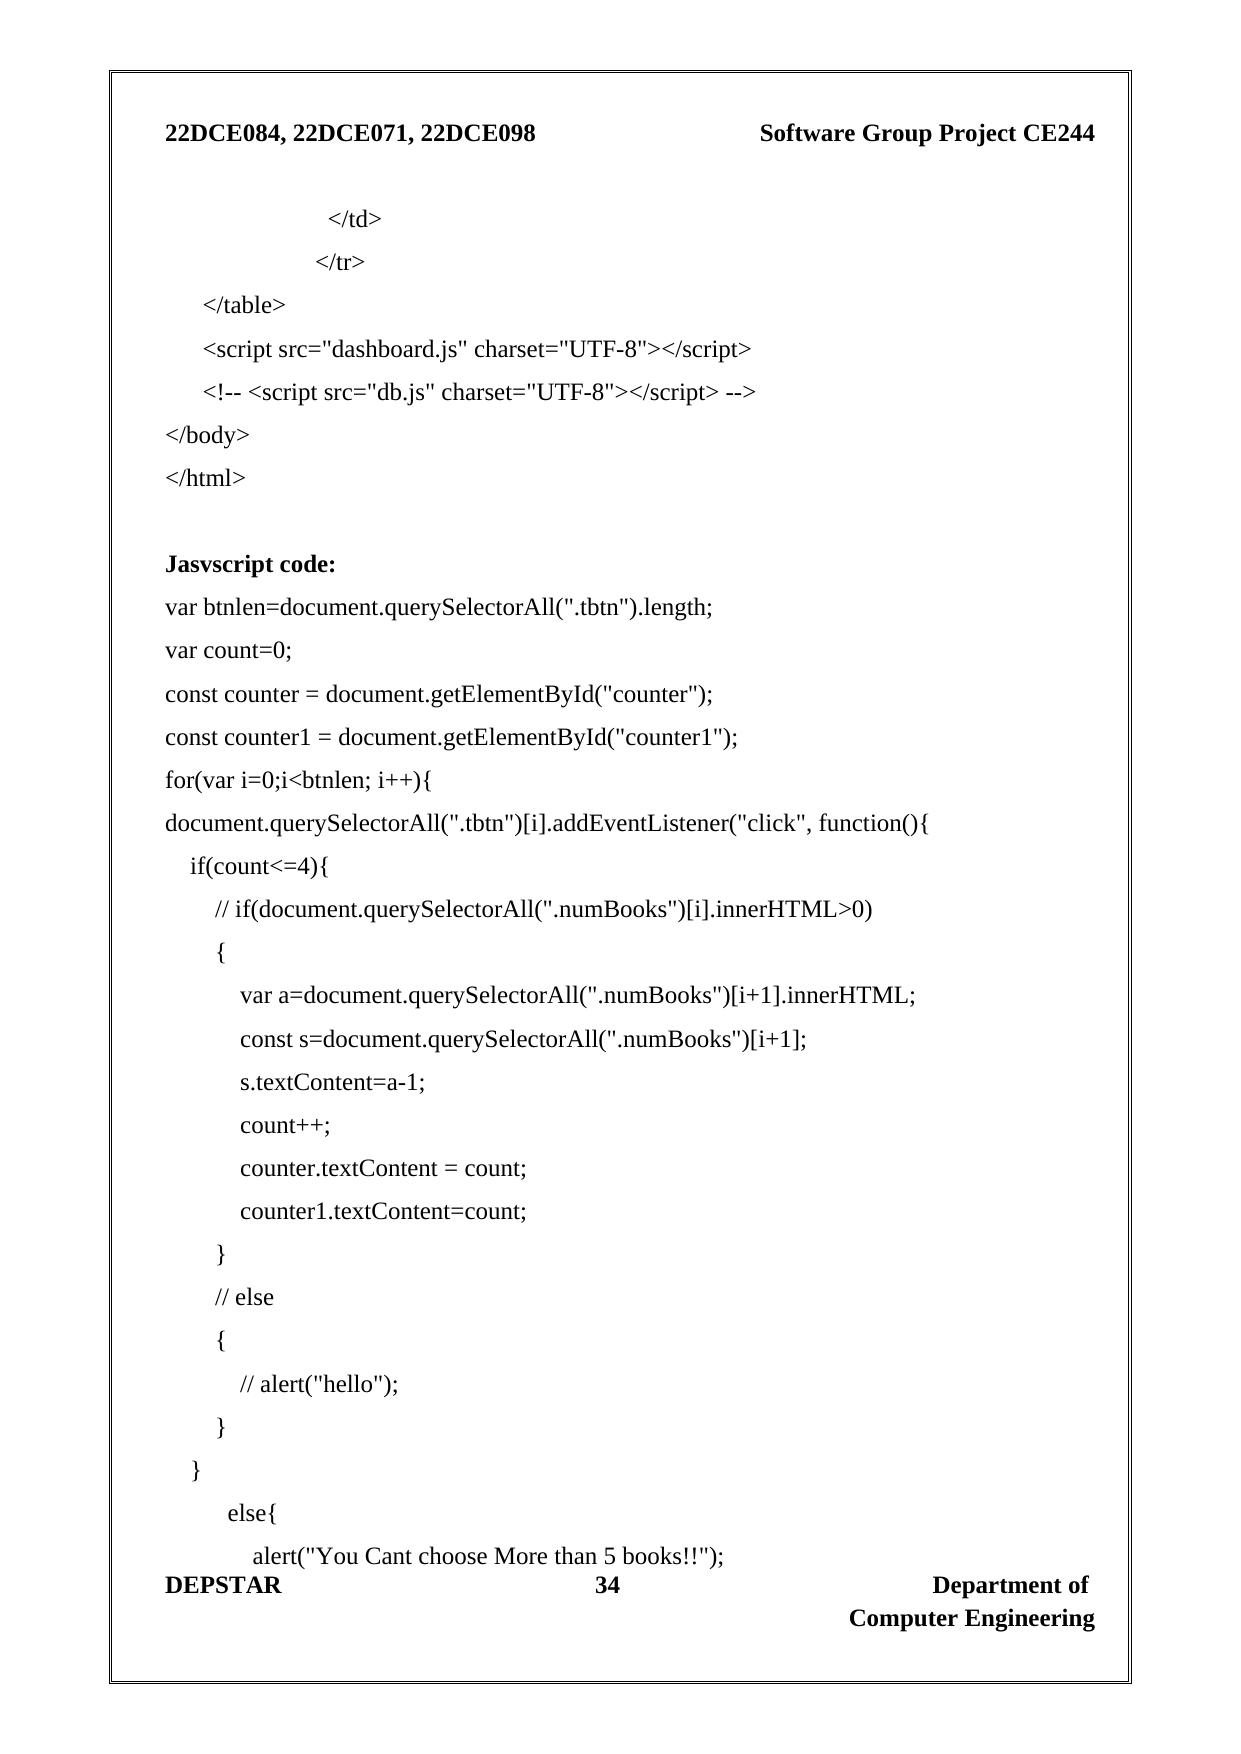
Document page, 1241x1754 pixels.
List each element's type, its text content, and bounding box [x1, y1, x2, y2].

text </html> [165, 463, 1075, 492]
text var count=0; [165, 636, 1075, 664]
text { [165, 937, 1075, 966]
text alert("You Cant choose More than 5 books!!"); [165, 1541, 1075, 1570]
text { [165, 1326, 1075, 1354]
text var a=document.querySelectorAll(".numBooks")[i+1].innerHTML; [165, 981, 1075, 1009]
text <script src="dashboard.js" charset="UTF-8"></script> [165, 334, 1075, 362]
text const counter = document.getElementById("counter"); [165, 679, 1075, 707]
text } [165, 1455, 1075, 1484]
text </table> [165, 291, 1075, 319]
text </tr> [165, 247, 1075, 276]
text <!-- <script src="db.js" charset="UTF-8"></script> --> [165, 377, 1075, 406]
text </body> [165, 420, 1075, 449]
text else{ [165, 1498, 1075, 1527]
text } [165, 1239, 1075, 1268]
text // alert("hello"); [165, 1369, 1075, 1397]
text // if(document.querySelectorAll(".numBooks")[i].innerHTML>0) [165, 894, 1075, 923]
text counter.textContent = count; [165, 1153, 1075, 1182]
text Jasvscript code: [165, 549, 1075, 578]
text s.textContent=a-1; [165, 1067, 1075, 1096]
text } [165, 1412, 1075, 1441]
text if(count<=4){ [165, 851, 1075, 880]
text counter1.textContent=count; [165, 1196, 1075, 1225]
text </td> [165, 204, 1075, 233]
text var btnlen=document.querySelectorAll(".tbtn").length; [165, 592, 1075, 621]
text document.querySelectorAll(".tbtn")[i].addEventListener("click", function(){ [165, 808, 1075, 837]
text count++; [165, 1110, 1075, 1139]
text for(var i=0;i<btnlen; i++){ [165, 765, 1075, 794]
text const s=document.querySelectorAll(".numBooks")[i+1]; [165, 1024, 1075, 1052]
text // else [165, 1282, 1075, 1311]
text const counter1 = document.getElementById("counter1"); [165, 722, 1075, 751]
